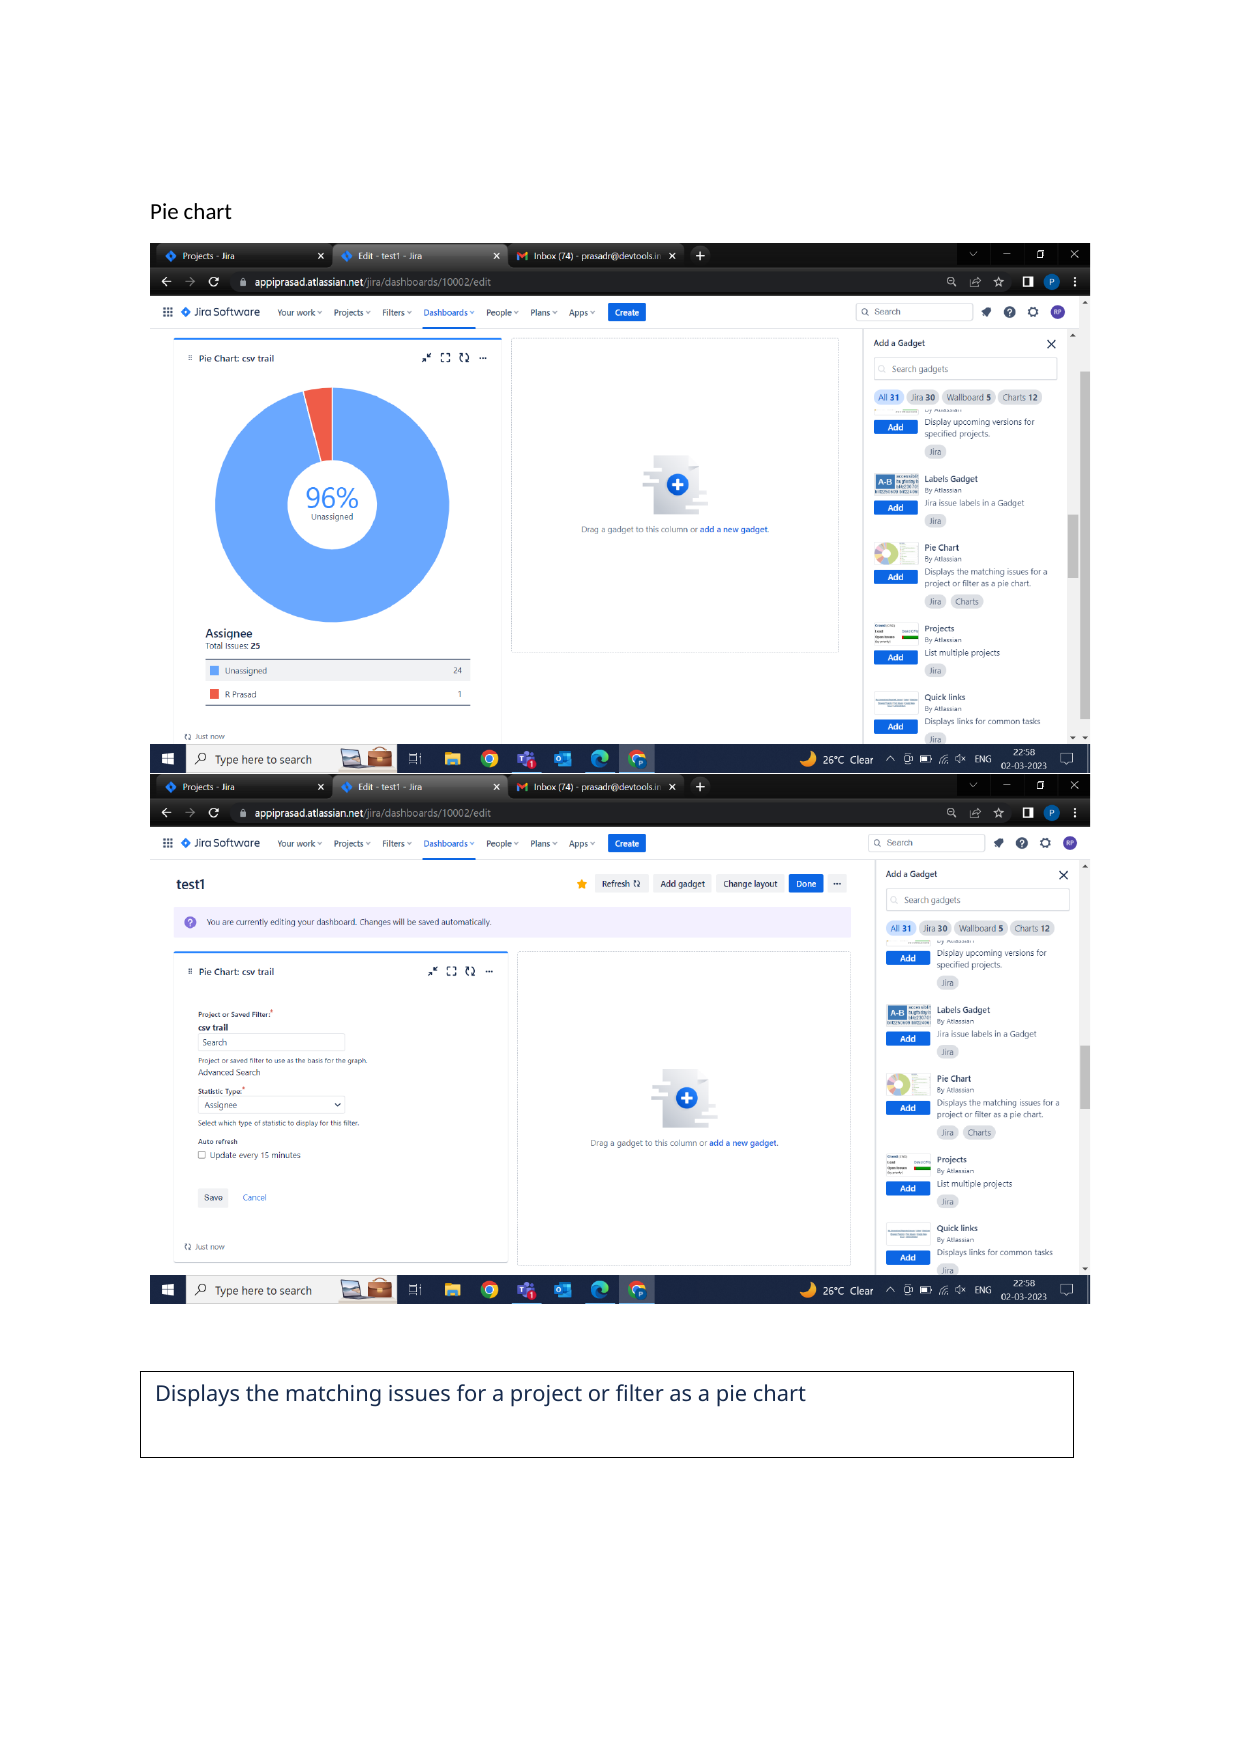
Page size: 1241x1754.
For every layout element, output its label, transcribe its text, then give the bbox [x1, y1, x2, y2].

picture [150, 243, 1091, 773]
text Pie chart [150, 197, 1090, 225]
picture [150, 774, 1091, 1304]
